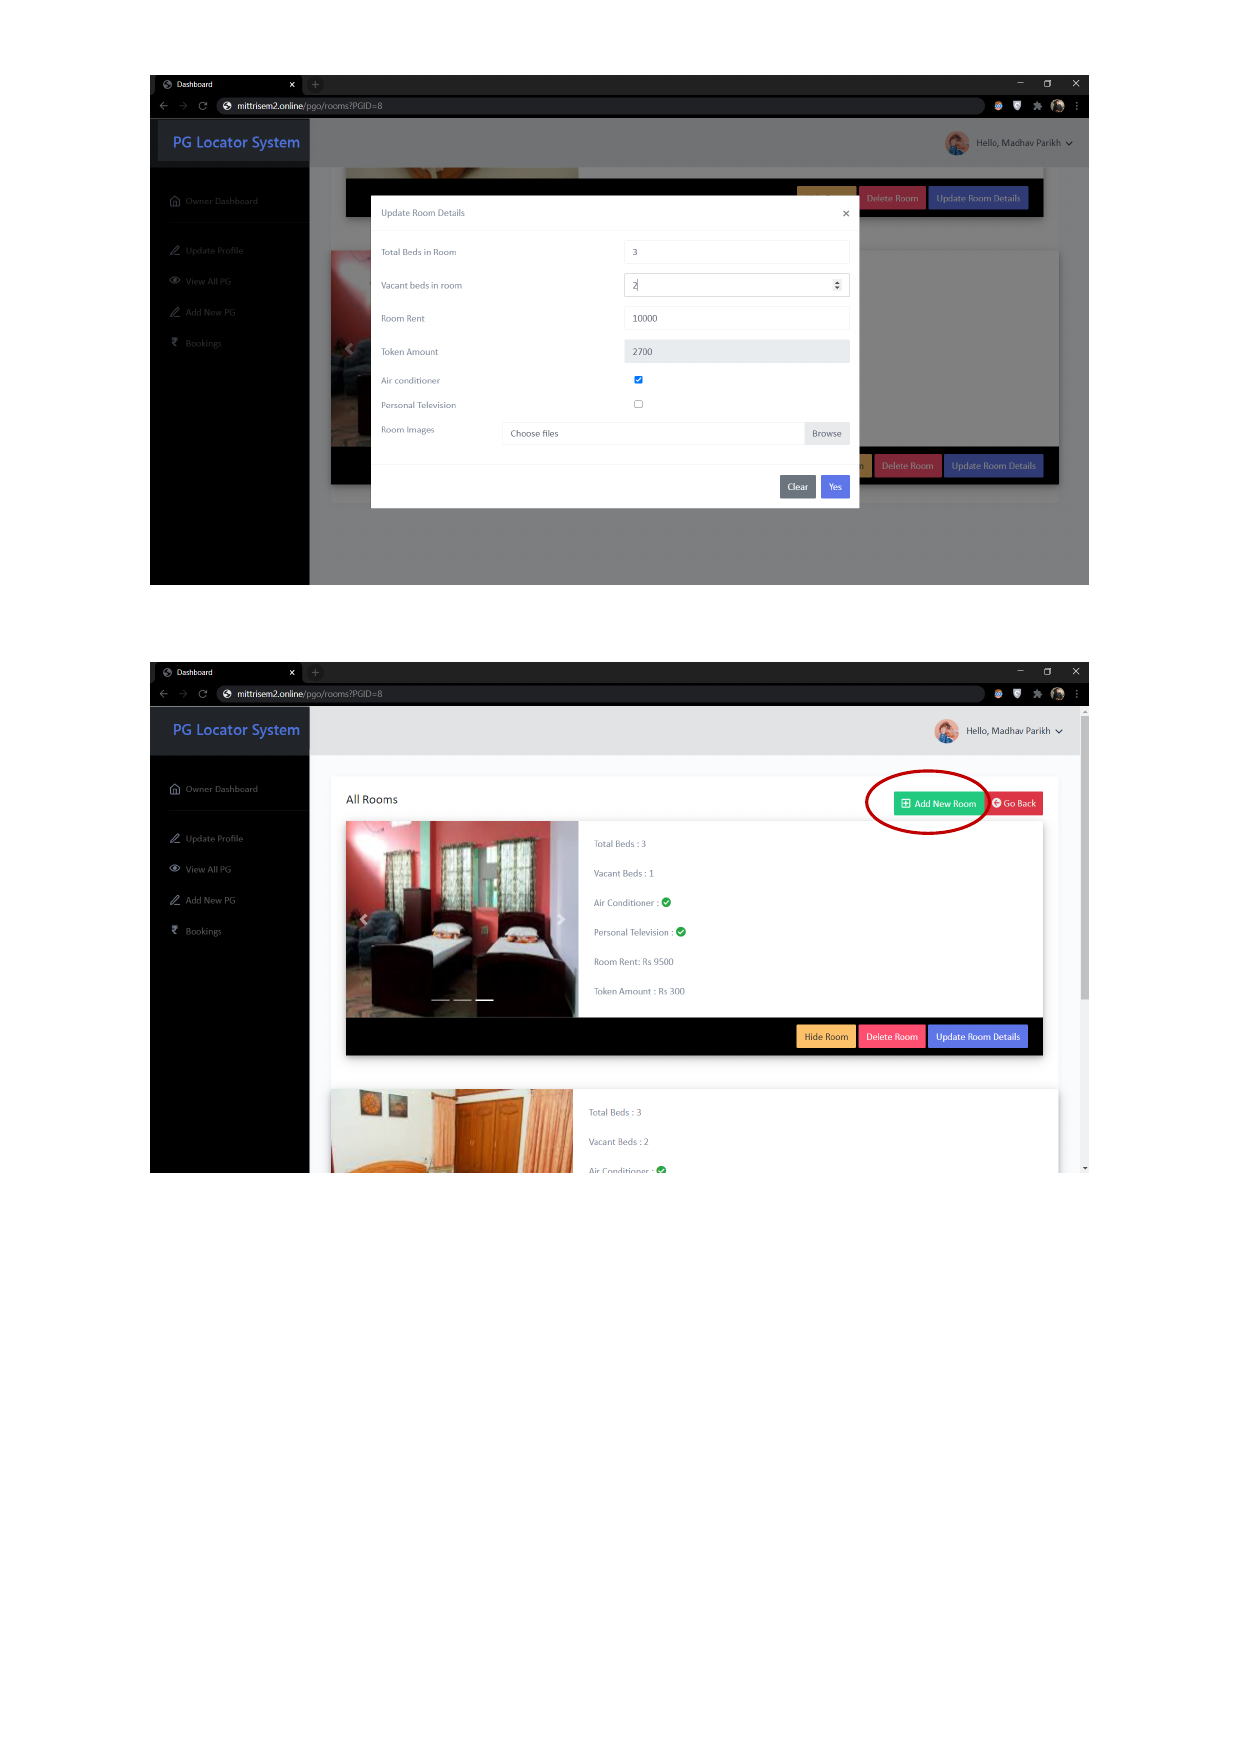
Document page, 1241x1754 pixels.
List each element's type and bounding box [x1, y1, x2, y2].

picture [150, 662, 1089, 1173]
picture [150, 75, 1089, 585]
